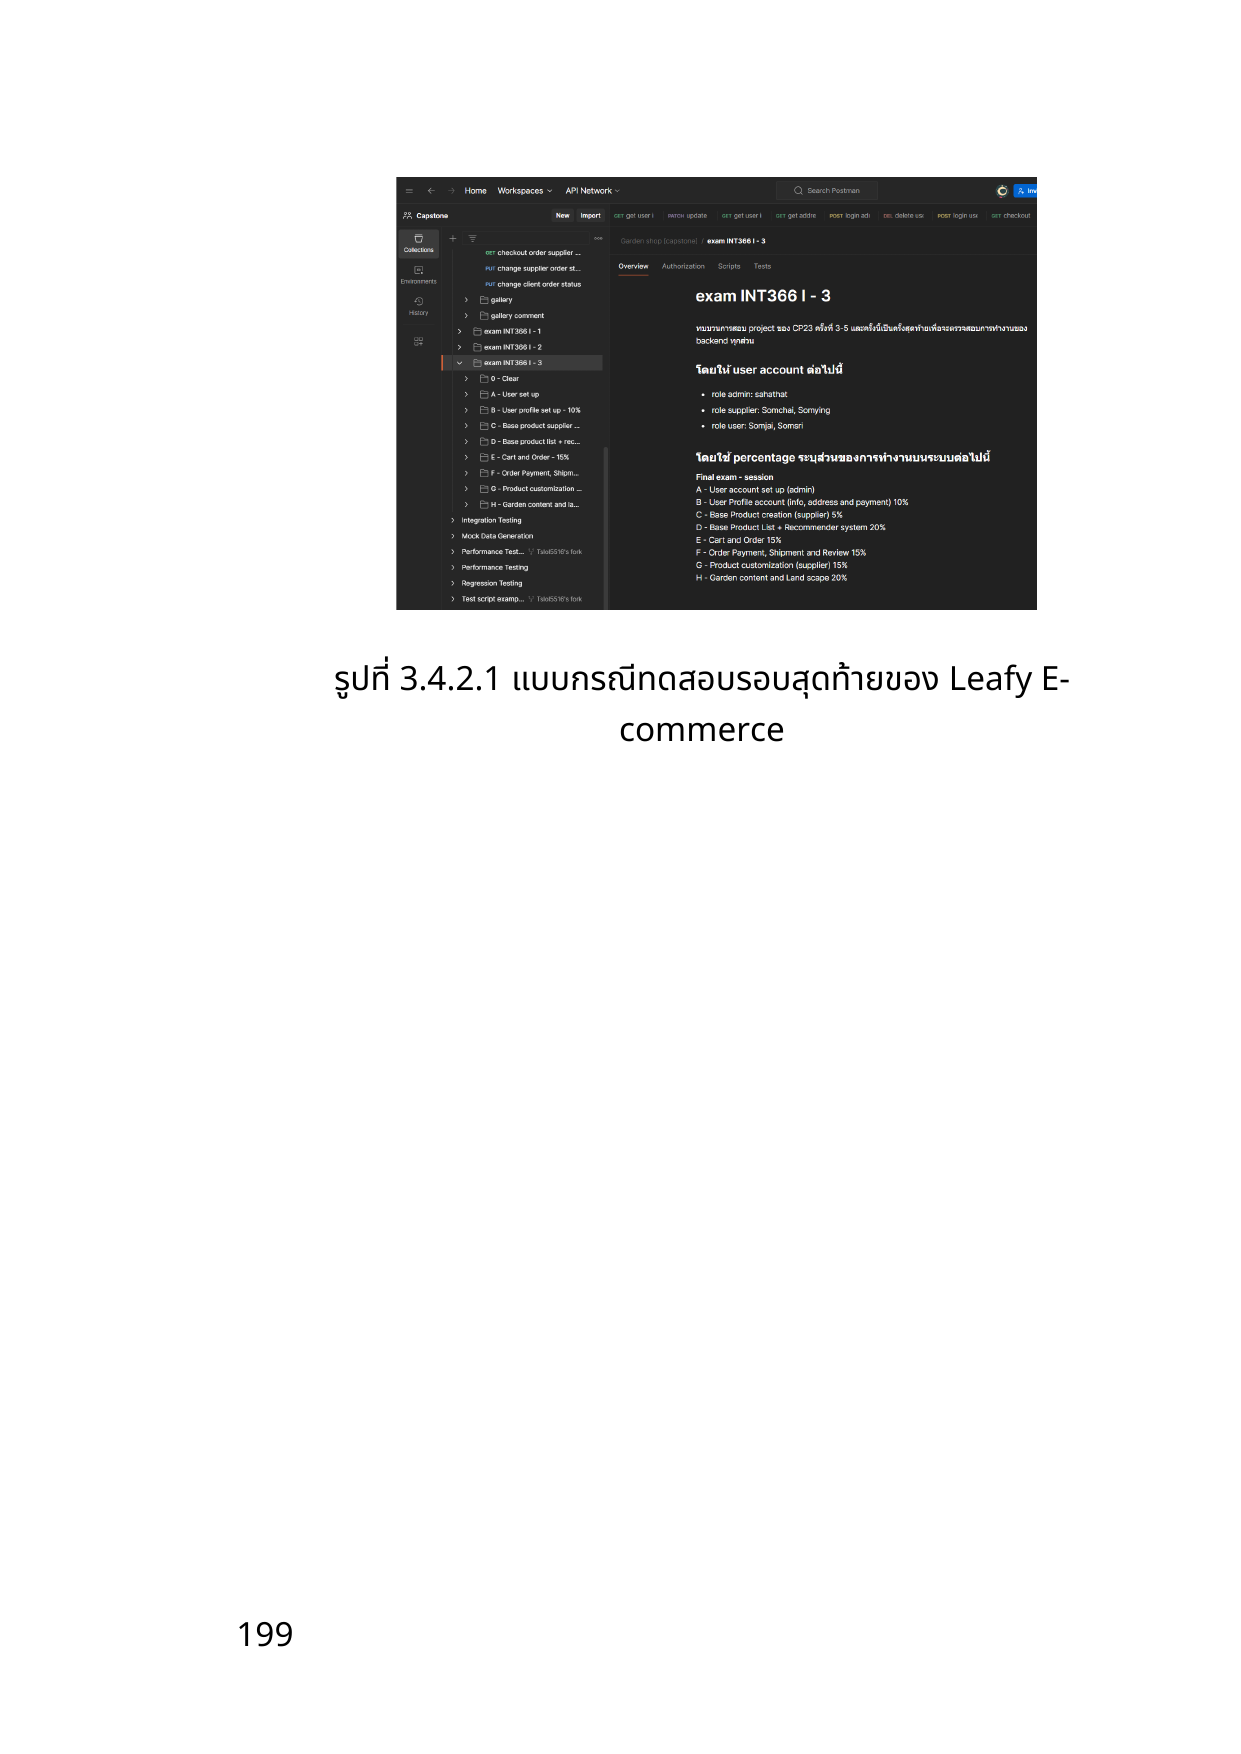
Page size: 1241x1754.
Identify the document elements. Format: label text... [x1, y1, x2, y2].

picture [396, 177, 1037, 610]
list รูปที่ 3.4.2.1 แบบกรณีทดสอบรอบสุดท้ายของ Leafy E-commerce [311, 655, 1092, 751]
